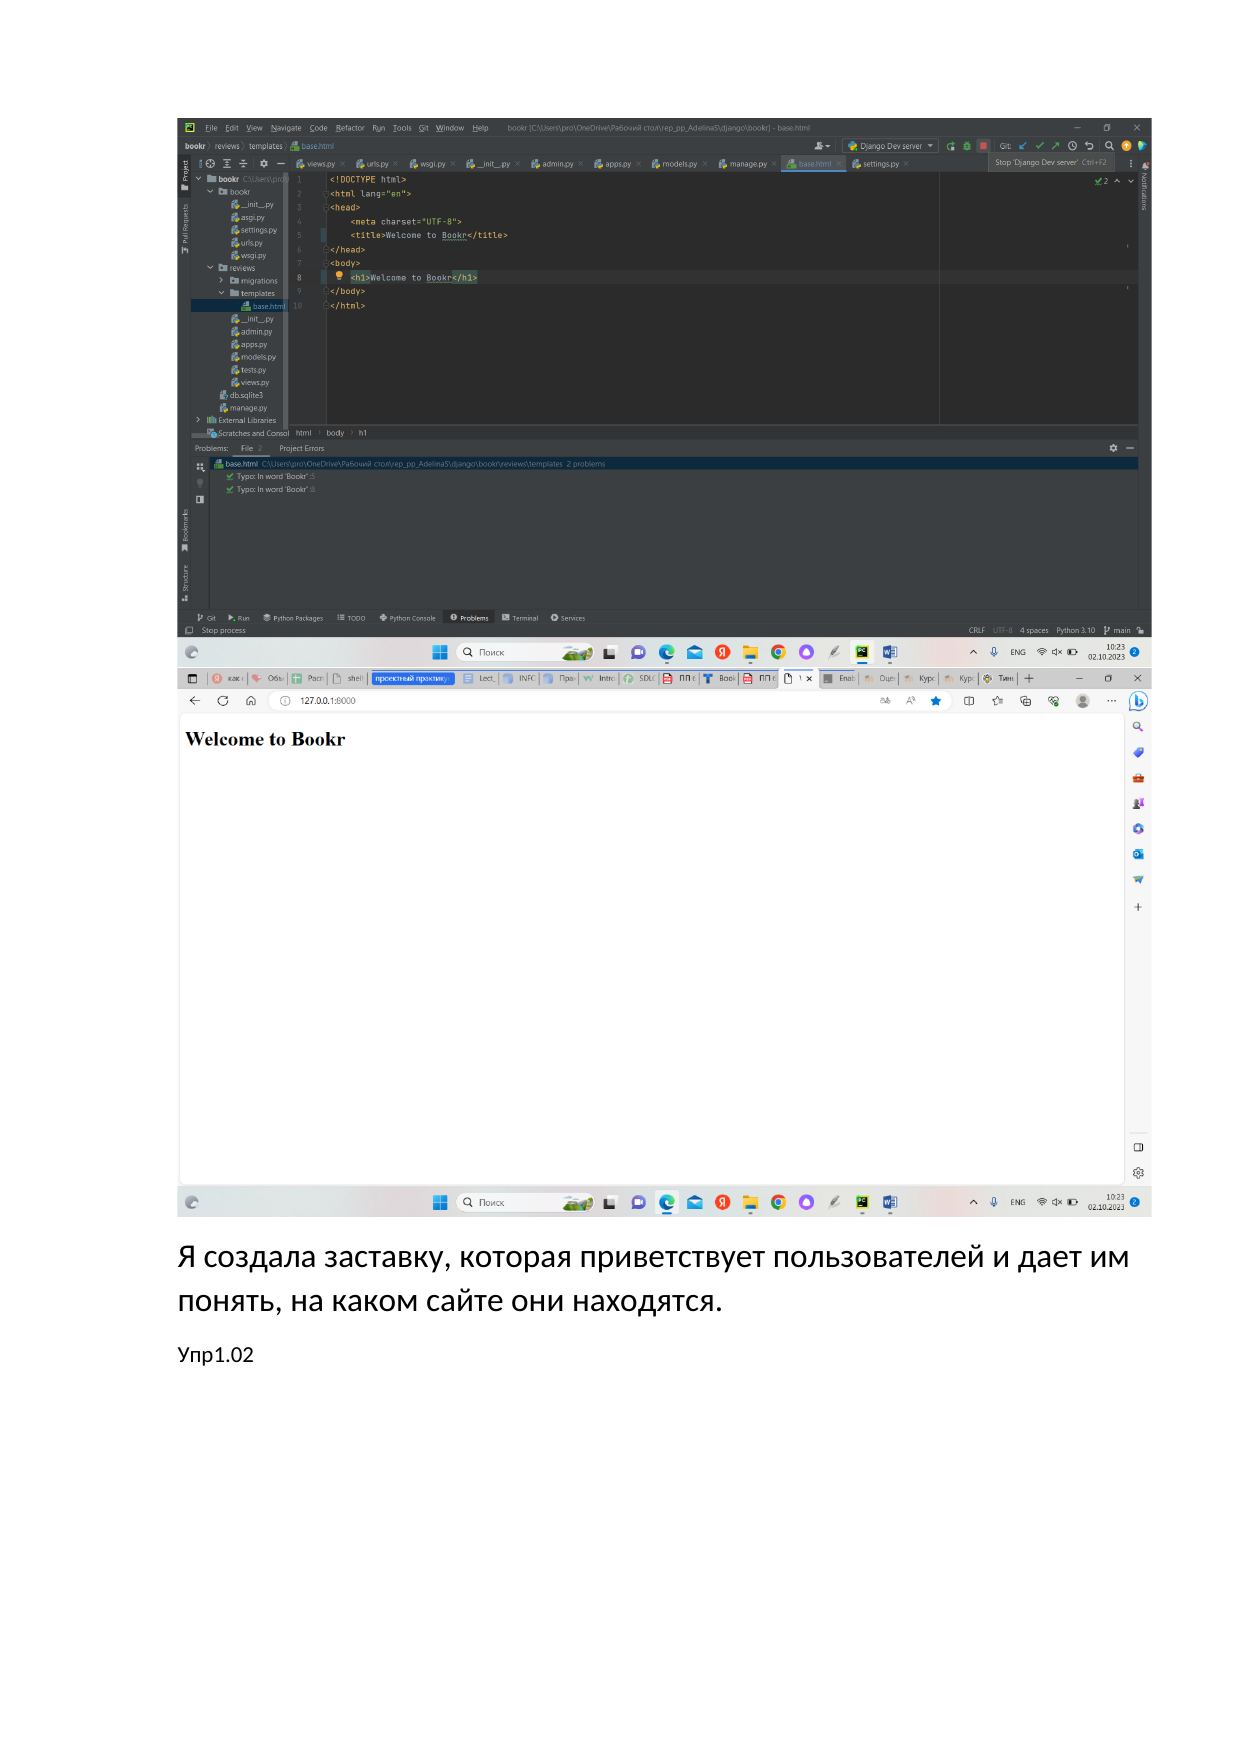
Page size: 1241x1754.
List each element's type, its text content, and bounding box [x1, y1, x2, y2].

picture [177, 118, 1152, 667]
text Я создала заставку, которая приветствует пользователей и дает им понять, на каком сайте они находятся. [177, 1235, 1152, 1320]
text Упр1.02 [177, 1340, 1152, 1368]
picture [177, 668, 1152, 1217]
